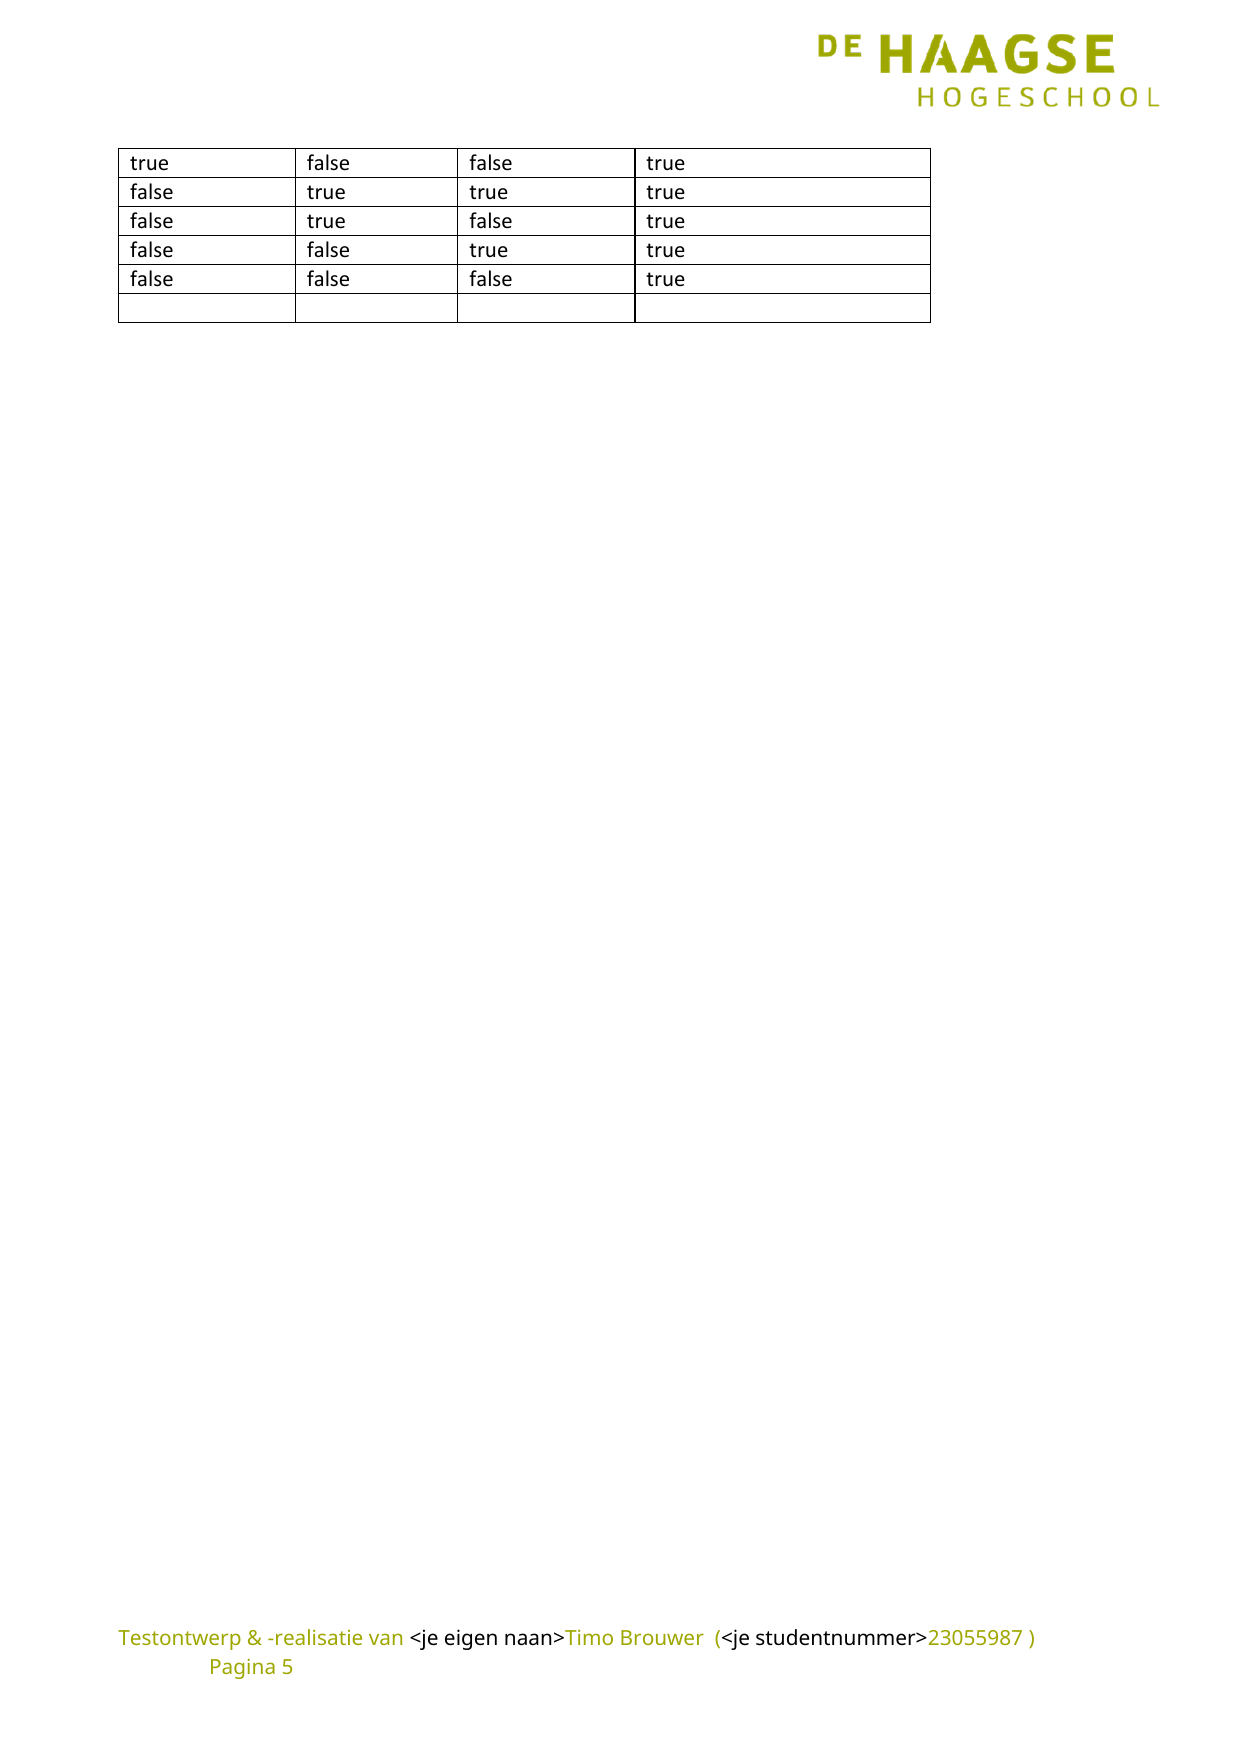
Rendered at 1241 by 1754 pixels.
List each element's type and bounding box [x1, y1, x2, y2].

picture [797, 13, 1180, 127]
